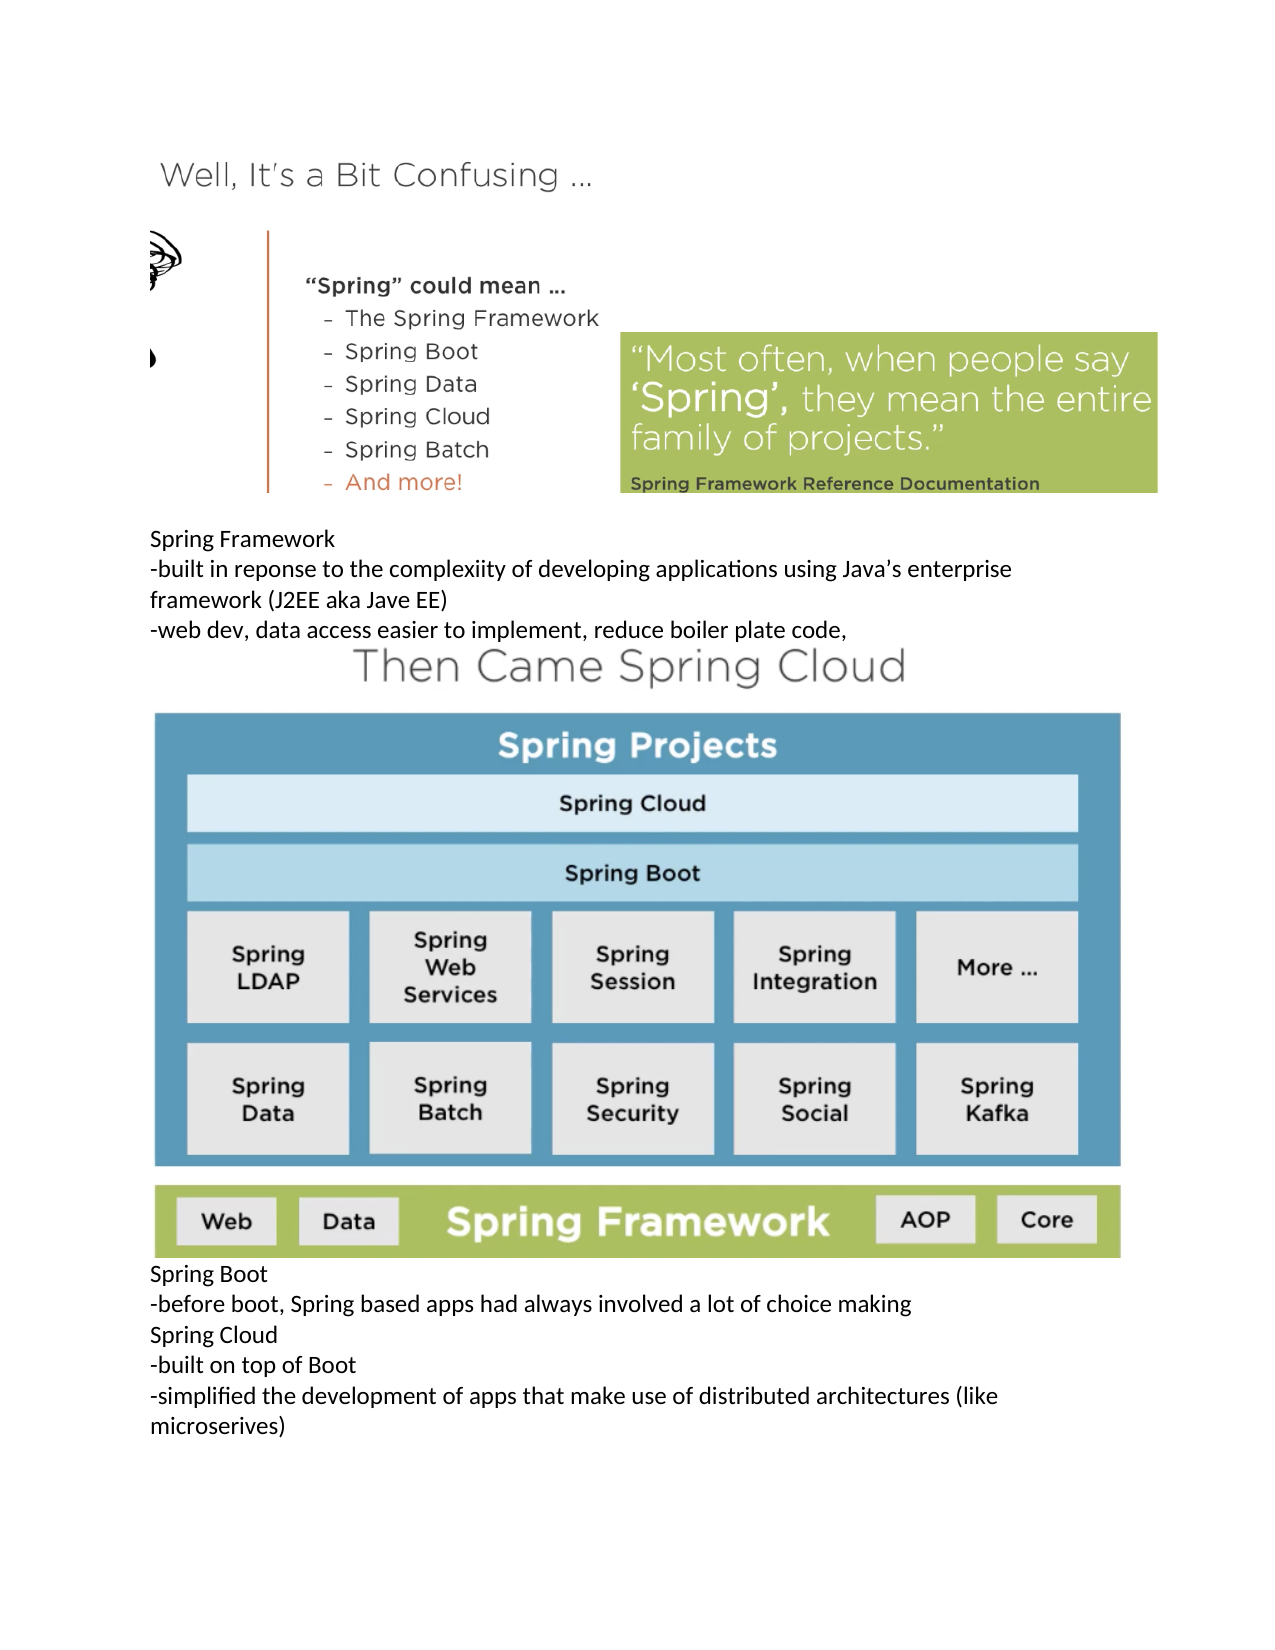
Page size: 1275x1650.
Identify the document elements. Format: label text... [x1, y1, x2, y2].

text Spring Boot [150, 1258, 1125, 1288]
text -built in reponse to the complexiity of developing applications using Java’s enterprise framework (J2EE aka Jave EE) [150, 553, 1125, 614]
text Spring Cloud [150, 1319, 1125, 1349]
picture [150, 645, 1125, 1258]
text -simplified the development of apps that make use of distributed architectures (like microserives) [150, 1380, 1125, 1441]
text Spring Framework [150, 523, 1125, 553]
text -built on top of Boot [150, 1349, 1125, 1380]
text -web dev, data access easier to implement, reduce boiler plate code, [150, 614, 1125, 645]
text -before boot, Spring based apps had always involved a lot of choice making [150, 1288, 1125, 1319]
picture [150, 150, 600, 493]
picture [620, 332, 1158, 493]
